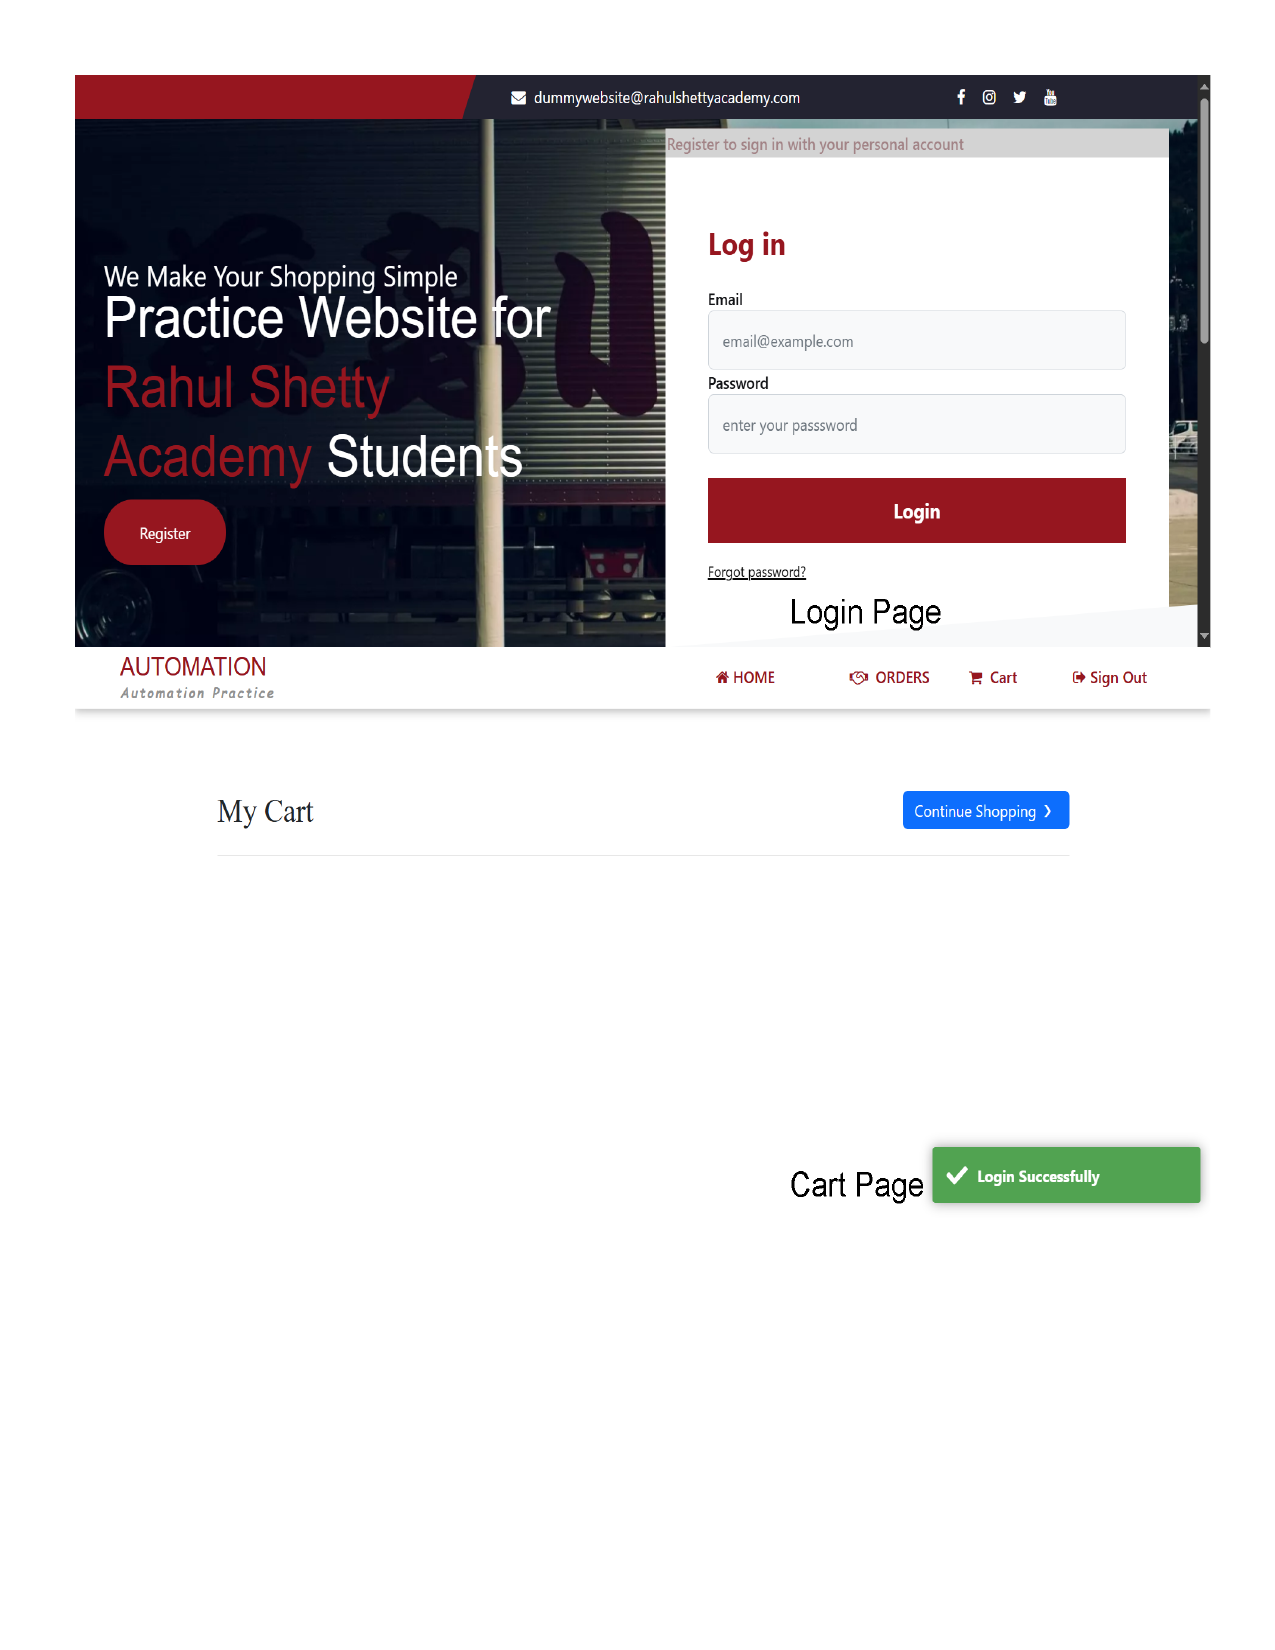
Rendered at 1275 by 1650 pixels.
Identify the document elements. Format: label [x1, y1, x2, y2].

picture [75, 75, 1211, 1221]
